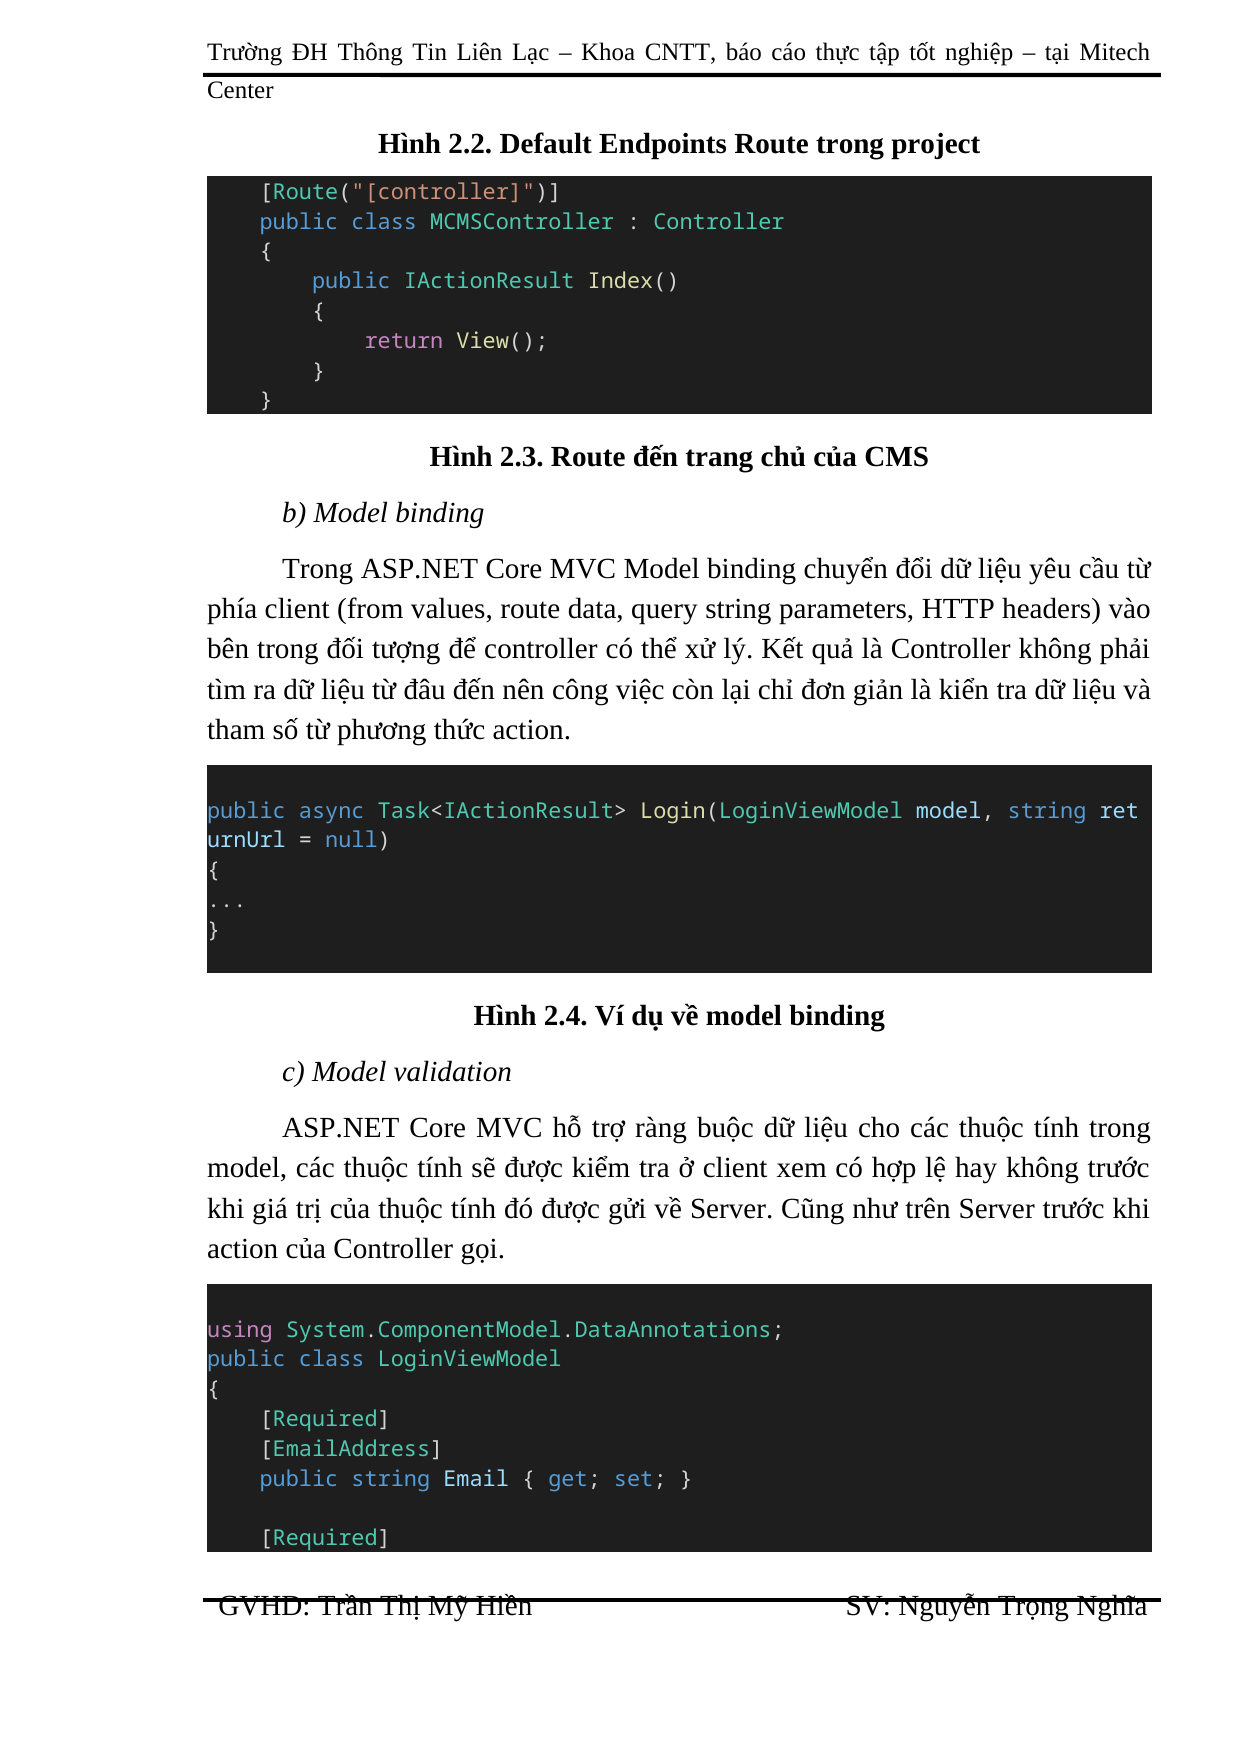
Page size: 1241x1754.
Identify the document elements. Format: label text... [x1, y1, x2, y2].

text ... [207, 884, 1152, 914]
text return View(); [207, 325, 1152, 354]
text c) Model validation [207, 1054, 1152, 1088]
text ASP.NET Core MVC hỗ trợ ràng buộc dữ liệu cho các thuộc tính trong model, các thuộc tính sẽ được kiểm tra ở client xem có hợp lệ hay không trước khi giá trị của thuộc tính đó được gửi về Server. Cũng như trên Server trước khi action của Controller gọi. [207, 1110, 1152, 1264]
text [Required] [207, 1522, 1152, 1552]
text { [207, 854, 1152, 884]
text b) Model binding [207, 495, 1152, 529]
text Hình 2.4. Ví dụ về model binding [207, 998, 1152, 1032]
text Trong ASP.NET Core MVC Model binding chuyển đổi dữ liệu yêu cầu từ phía client (from values, route data, query string parameters, HTTP headers) vào bên trong đối tượng để controller có thể xử lý. Kết quả là Controller không phải tìm ra dữ liệu từ đâu đến nên công việc còn lại chỉ đơn giản là kiển tra dữ liệu và tham số từ phương thức action. [207, 551, 1152, 746]
text Hình 2.3. Route đến trang chủ của CMS [207, 439, 1152, 473]
text public string Email { get; set; } [207, 1462, 1152, 1492]
text { [207, 295, 1152, 325]
text [Route("[controller]")] [207, 176, 1152, 206]
text { [207, 235, 1152, 265]
text public class MCMSController : Controller [207, 206, 1152, 235]
text Hình 2.2. Default Endpoints Route trong project [207, 126, 1152, 159]
text public async Task<IActionResult> Login(LoginViewModel model, string returnUrl = null) [207, 794, 1152, 854]
text { [207, 1373, 1152, 1403]
text [EmailAddress] [207, 1433, 1152, 1462]
text } [207, 354, 1152, 384]
text [Required] [207, 1403, 1152, 1433]
text public IActionResult Index() [207, 265, 1152, 295]
text } [207, 384, 1152, 414]
text using System.ComponentModel.DataAnnotations; [207, 1313, 1152, 1343]
text public class LoginViewModel [207, 1343, 1152, 1373]
text } [207, 914, 1152, 943]
